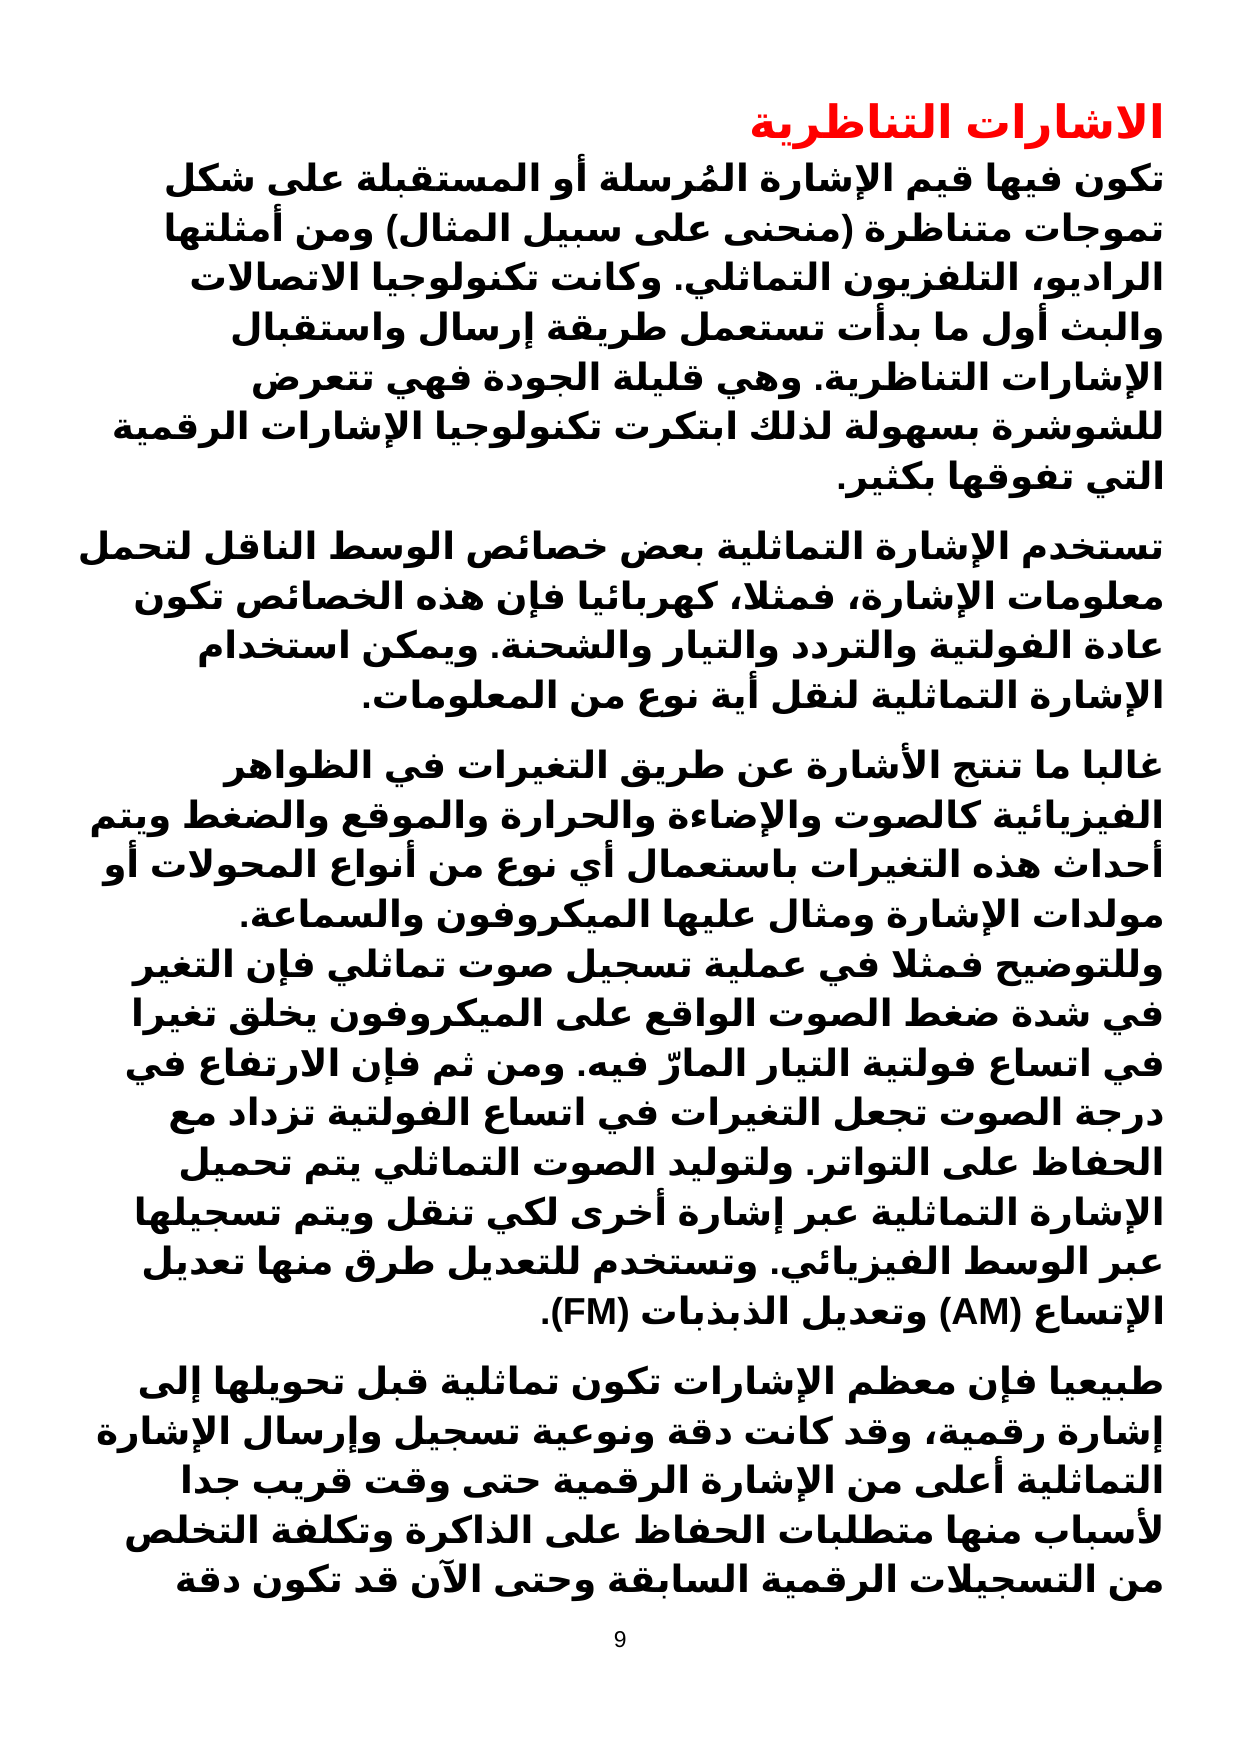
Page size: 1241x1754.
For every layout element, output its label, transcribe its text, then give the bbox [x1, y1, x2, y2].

text تكون فيها قيم الإشارة المُرسلة أو المستقبلة على شكل تموجات متناظرة (منحنى على سبيل المثال) ومن أمثلتها الراديو، التلفزيون التماثلي. وكانت تكنولوجيا الاتصالات والبث أول ما بدأت تستعمل طريقة إرسال واستقبال الإشارات التناظرية. وهي قليلة الجودة فهي تتعرض للشوشرة بسهولة لذلك ابتكرت تكنولوجيا الإشارات الرقمية التي تفوقها بكثير. [75, 156, 1165, 497]
text تستخدم الإشارة التماثلية بعض خصائص الوسط الناقل لتحمل معلومات الإشارة، فمثلا، كهربائيا فإن هذه الخصائص تكون عادة الفولتية والتردد والتيار والشحنة. ويمكن استخدام الإشارة التماثلية لنقل أية نوع من المعلومات. [75, 524, 1165, 716]
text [75, 1359, 1165, 1601]
text غالبا ما تنتج الأشارة عن طريق التغيرات في الظواهر الفيزيائية كالصوت والإضاءة والحرارة والموقع والضغط ويتم أحداث هذه التغيرات باستعمال أي نوع من أنواع المحولات أو مولدات الإشارة ومثال عليها الميكروفون والسماعة. وللتوضيح فمثلا في عملية تسجيل صوت تماثلي فإن التغير في شدة ضغط الصوت الواقع على الميكروفون يخلق تغيرا في اتساع فولتية التيار المارّ فيه. ومن ثم فإن الارتفاع في درجة الصوت تجعل التغيرات في اتساع الفولتية تزداد مع الحفاظ على التواتر. ولتوليد الصوت التماثلي يتم تحميل الإشارة التماثلية عبر إشارة أخرى لكي تنقل ويتم تسجيلها عبر الوسط الفيزيائي. وتستخدم للتعديل طرق منها تعديل الإتساع (AM) وتعديل الذبذبات (FM). [75, 743, 1165, 1332]
subtitle الاشارات التناظرية [75, 96, 1165, 148]
